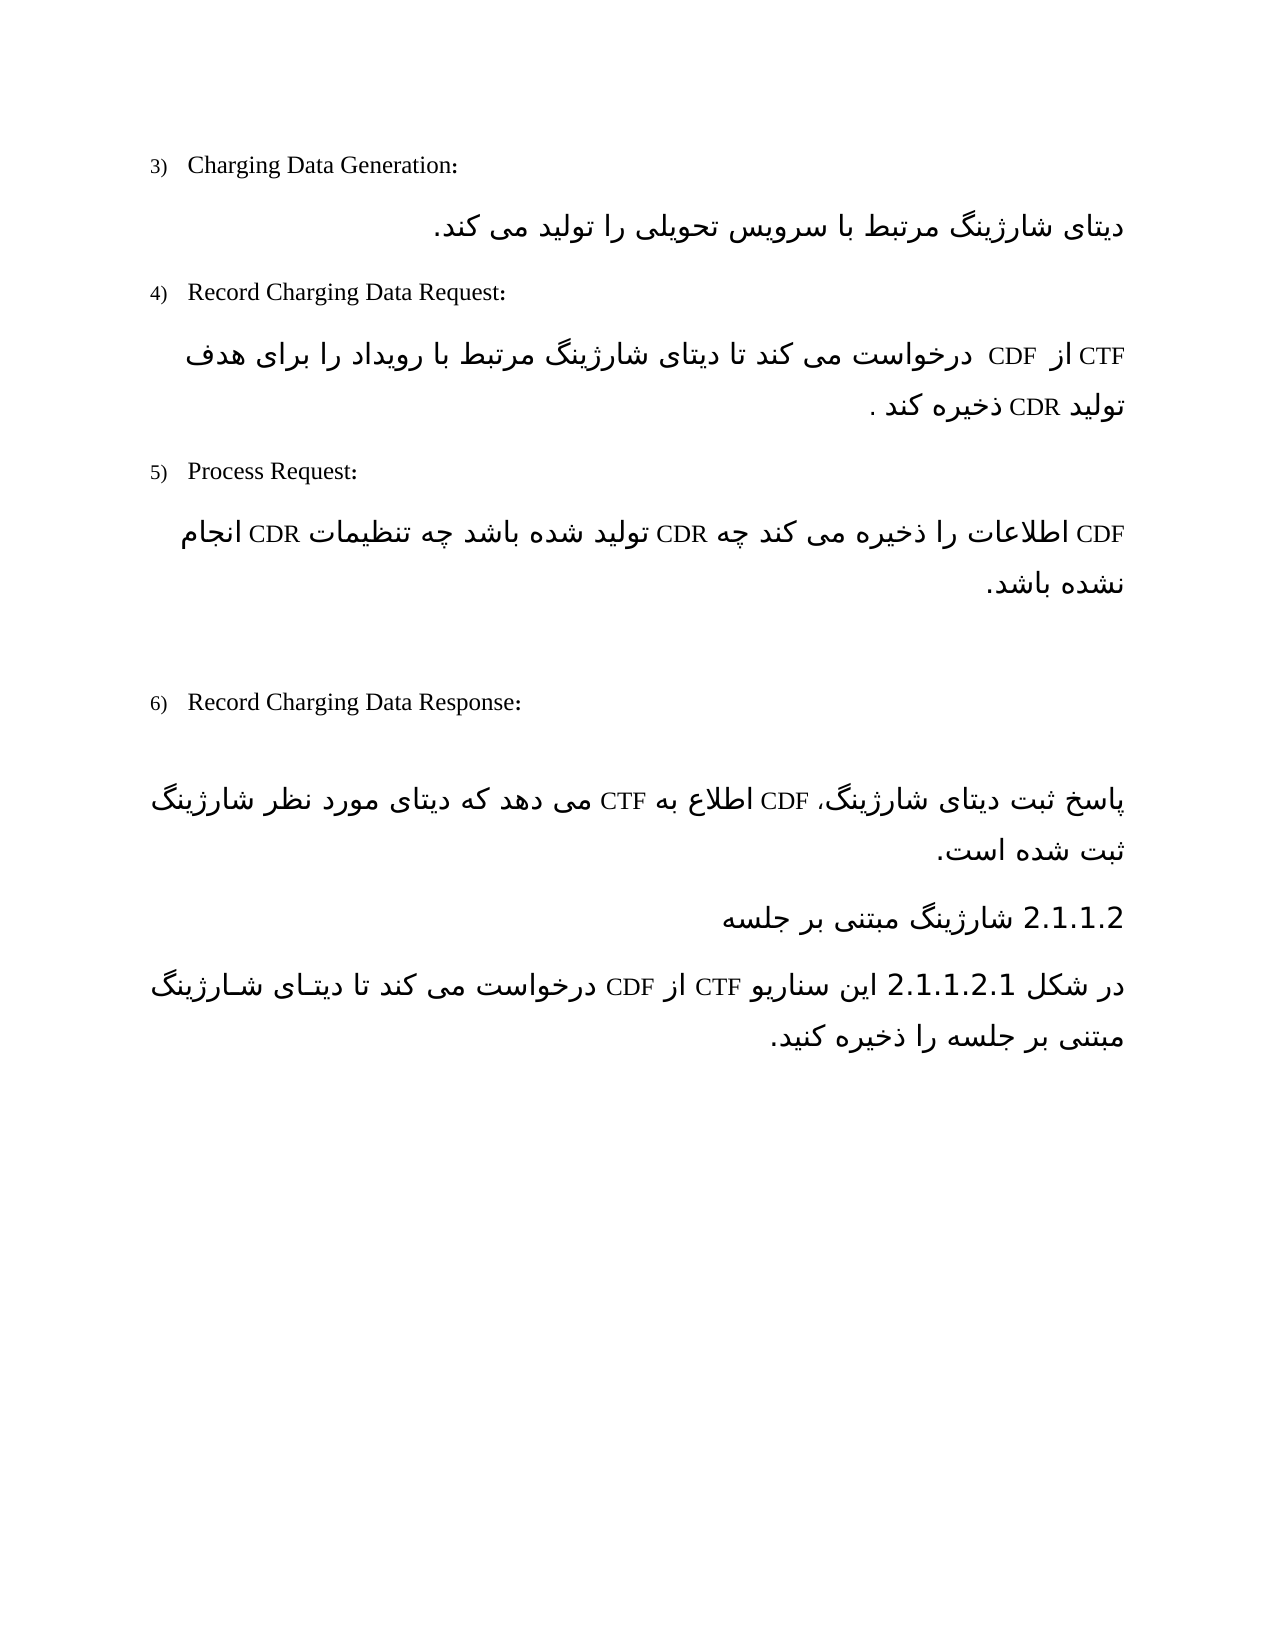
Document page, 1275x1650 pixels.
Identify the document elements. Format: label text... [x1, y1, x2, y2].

text در شکل 2.1.1.2.1 این سناریو CTF از CDF درخواست می کند تا دیتای شارژینگ مبتنی بر جلسه را ذخیره کنید. [150, 969, 1125, 1054]
list Process Request: [150, 456, 1125, 484]
text دیتای شارژینگ مرتبط با سرویس تحویلی را تولید می کند. [150, 210, 1125, 244]
text 2.1.1.2 شارژینگ مبتنی بر جلسه [150, 901, 1125, 935]
text CTF از CDF درخواست می کند تا دیتای شارژینگ مرتبط با رویداد را برای هدف تولید CDR ذخیره کند . [150, 337, 1125, 422]
list Record Charging Data Request: [150, 277, 1125, 306]
list Record Charging Data Response: [150, 687, 1125, 716]
list Charging Data Generation: [150, 150, 1125, 179]
text CDF اطلاعات را ذخیره می کند چه CDR تولید شده باشد چه تنظیمات CDR انجام نشده باشد. [150, 516, 1125, 600]
text پاسخ ثبت دیتای شارژینگ، CDF اطلاع به CTF می دهد که دیتای مورد نظر شارژینگ ثبت شده است. [150, 783, 1125, 867]
